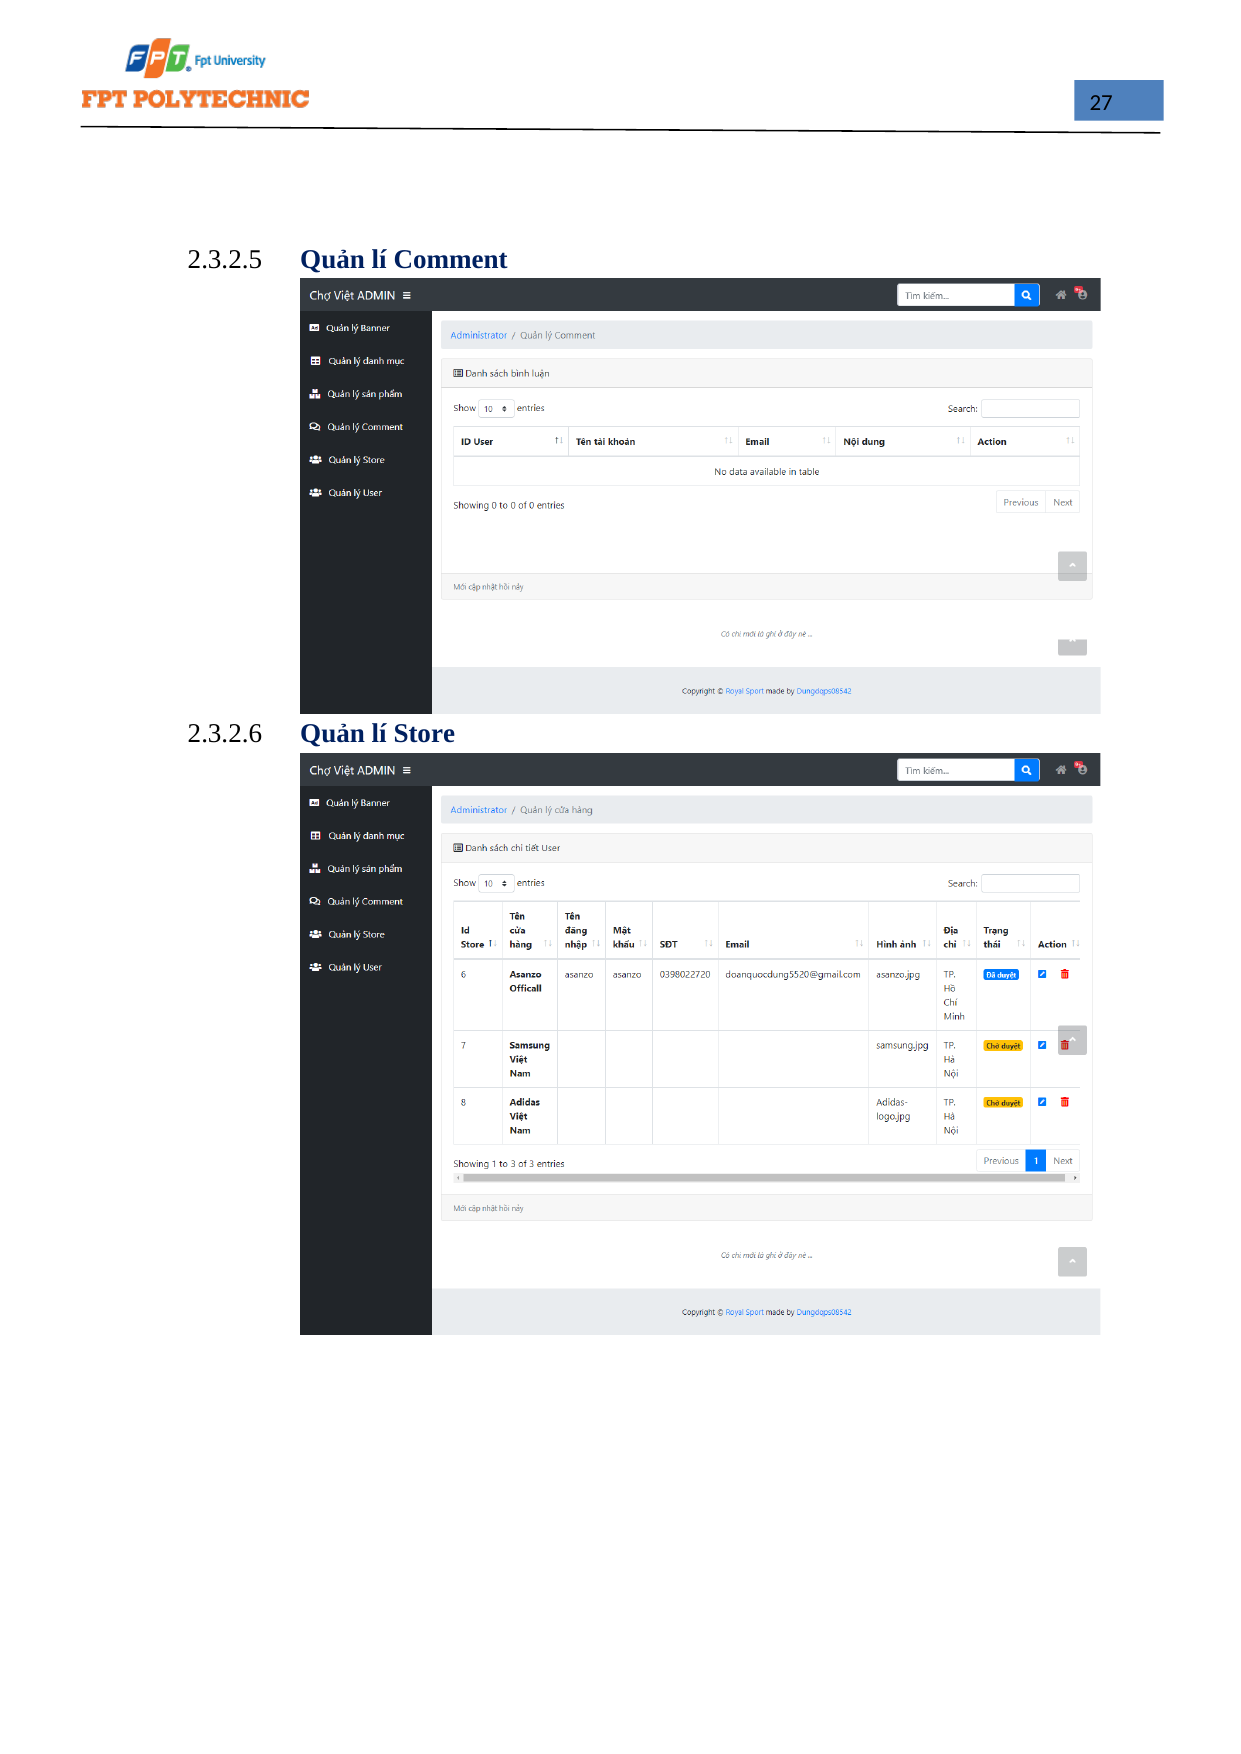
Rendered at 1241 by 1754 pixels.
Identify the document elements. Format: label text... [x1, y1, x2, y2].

picture [75, 32, 324, 116]
picture [300, 278, 1101, 714]
list Quản lí Store [187, 717, 1165, 748]
list Quản lí Comment [187, 243, 1165, 274]
picture [300, 753, 1101, 1335]
